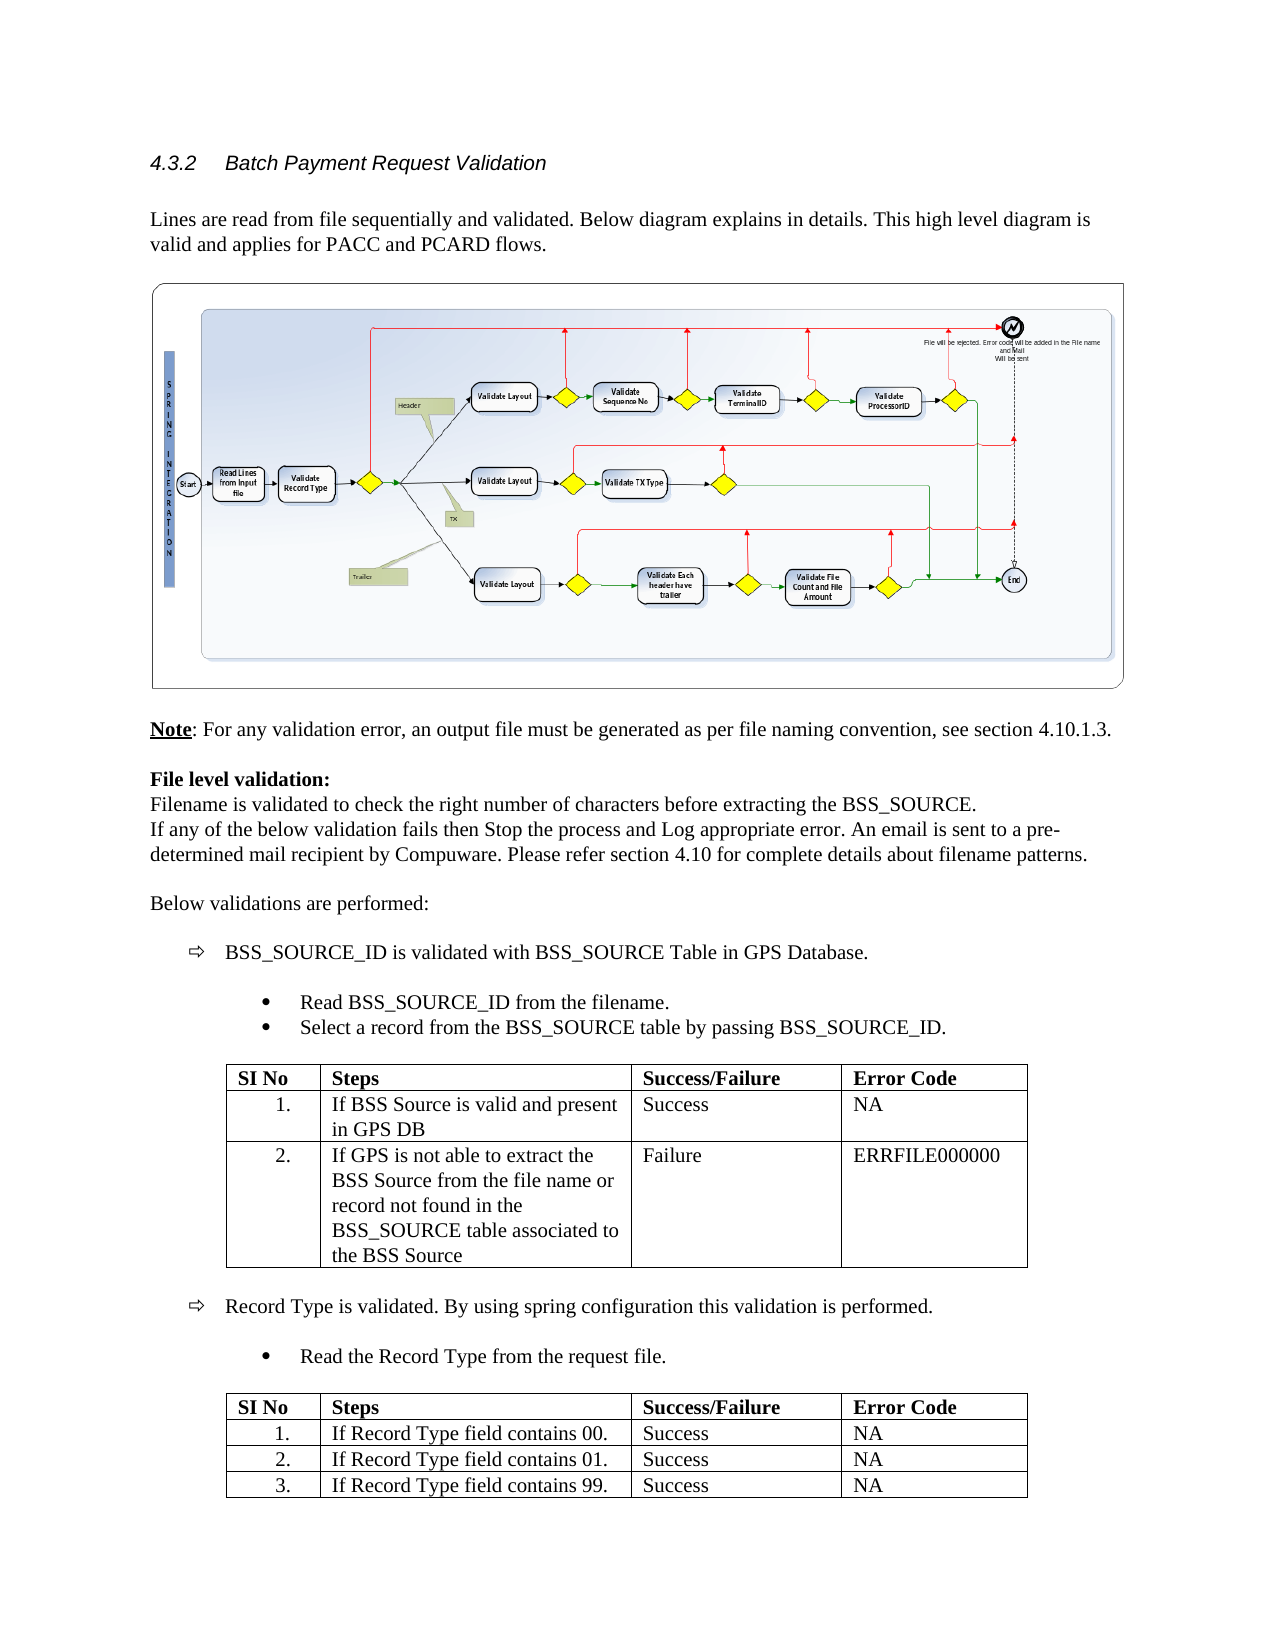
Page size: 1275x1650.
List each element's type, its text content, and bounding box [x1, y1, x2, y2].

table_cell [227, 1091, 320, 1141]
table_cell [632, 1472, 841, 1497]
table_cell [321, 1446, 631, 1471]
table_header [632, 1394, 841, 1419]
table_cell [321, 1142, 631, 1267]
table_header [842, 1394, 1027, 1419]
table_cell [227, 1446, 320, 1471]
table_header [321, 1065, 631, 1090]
text Lines are read from file sequentially and validated. Below diagram explains in details. This high level diagram is valid and applies for PACC and PCARD flows. [150, 206, 1125, 256]
list Select a record from the BSS_SOURCE table by passing BSS_SOURCE_ID. [262, 1014, 1125, 1039]
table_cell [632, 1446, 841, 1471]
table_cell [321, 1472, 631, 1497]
text Filename is validated to check the right number of characters before extracting the BSS_SOURCE. [150, 791, 1125, 816]
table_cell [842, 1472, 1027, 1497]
text File level validation: [150, 766, 1125, 791]
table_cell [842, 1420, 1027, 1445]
text Below validations are performed: [150, 890, 1125, 915]
text If any of the below validation fails then Stop the process and Log appropriate error. An email is sent to a pre-determined mail recipient by Compuware. Please refer section 4.10 for complete details about filename patterns. [150, 816, 1125, 866]
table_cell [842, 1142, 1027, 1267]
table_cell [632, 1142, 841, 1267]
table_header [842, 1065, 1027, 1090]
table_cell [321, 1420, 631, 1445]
list Record Type is validated. By using spring configuration this validation is performed. [187, 1293, 1125, 1318]
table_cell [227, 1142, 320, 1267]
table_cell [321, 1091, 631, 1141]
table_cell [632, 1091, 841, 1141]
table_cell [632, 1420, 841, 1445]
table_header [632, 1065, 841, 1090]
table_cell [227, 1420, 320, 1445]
text Note: For any validation error, an output file must be generated as per file naming convention, see section 4.10.1.3. [150, 716, 1125, 741]
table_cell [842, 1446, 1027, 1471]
list Read the Record Type from the request file. [262, 1343, 1125, 1368]
list BSS_SOURCE_ID is validated with BSS_SOURCE Table in GPS Database. [187, 939, 1125, 964]
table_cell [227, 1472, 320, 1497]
list Read BSS_SOURCE_ID from the filename. [262, 989, 1125, 1014]
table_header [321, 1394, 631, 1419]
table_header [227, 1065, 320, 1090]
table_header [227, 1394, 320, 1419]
subtitle Batch Payment Request Validation [150, 150, 1125, 175]
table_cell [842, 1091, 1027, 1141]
